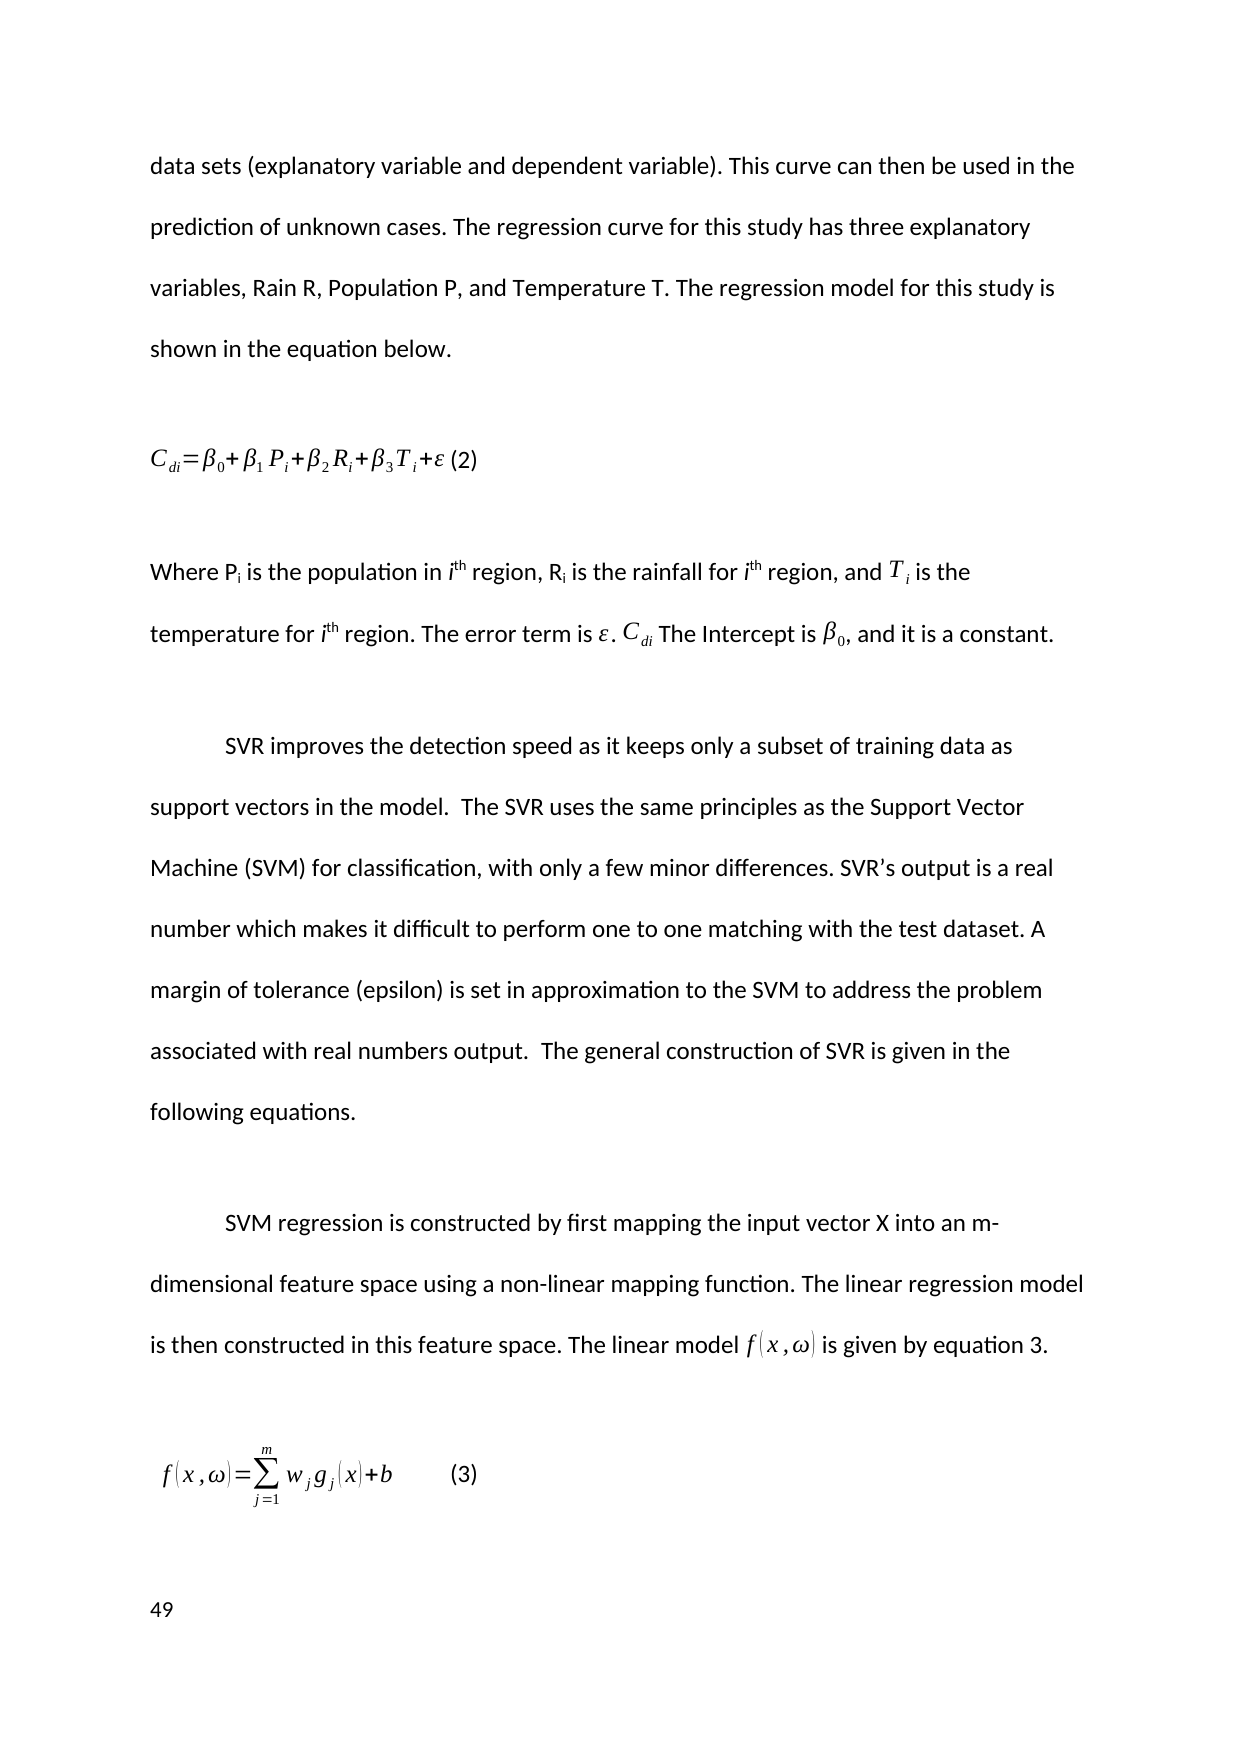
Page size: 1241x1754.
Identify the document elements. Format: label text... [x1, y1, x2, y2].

text SVR improves the detection speed as it keeps only a subset of training data as support vectors in the model. The SVR uses the same principles as the Support Vector Machine (SVM) for classification, with only a few minor differences. SVR’s output is a real number which makes it difficult to perform one to one matching with the test dataset. A margin of tolerance (epsilon) is set in approximation to the SVM to address the problem associated with real numbers output. The general construction of SVR is given in the following equations. [150, 730, 1090, 1127]
text (2) [150, 444, 1090, 476]
text (3) [150, 1440, 1090, 1508]
text SVM regression is constructed by first mapping the input vector X into an m-dimensional feature space using a non-linear mapping function. The linear regression model is then constructed in this feature space. The linear model is given by equation 3. [150, 1207, 1090, 1360]
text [150, 150, 1090, 364]
text Where Pi is the population in ith region, Ri is the rainfall for ith region, and is the temperature for ith region. The error term is . The Intercept is , and it is a constant. [150, 556, 1090, 649]
